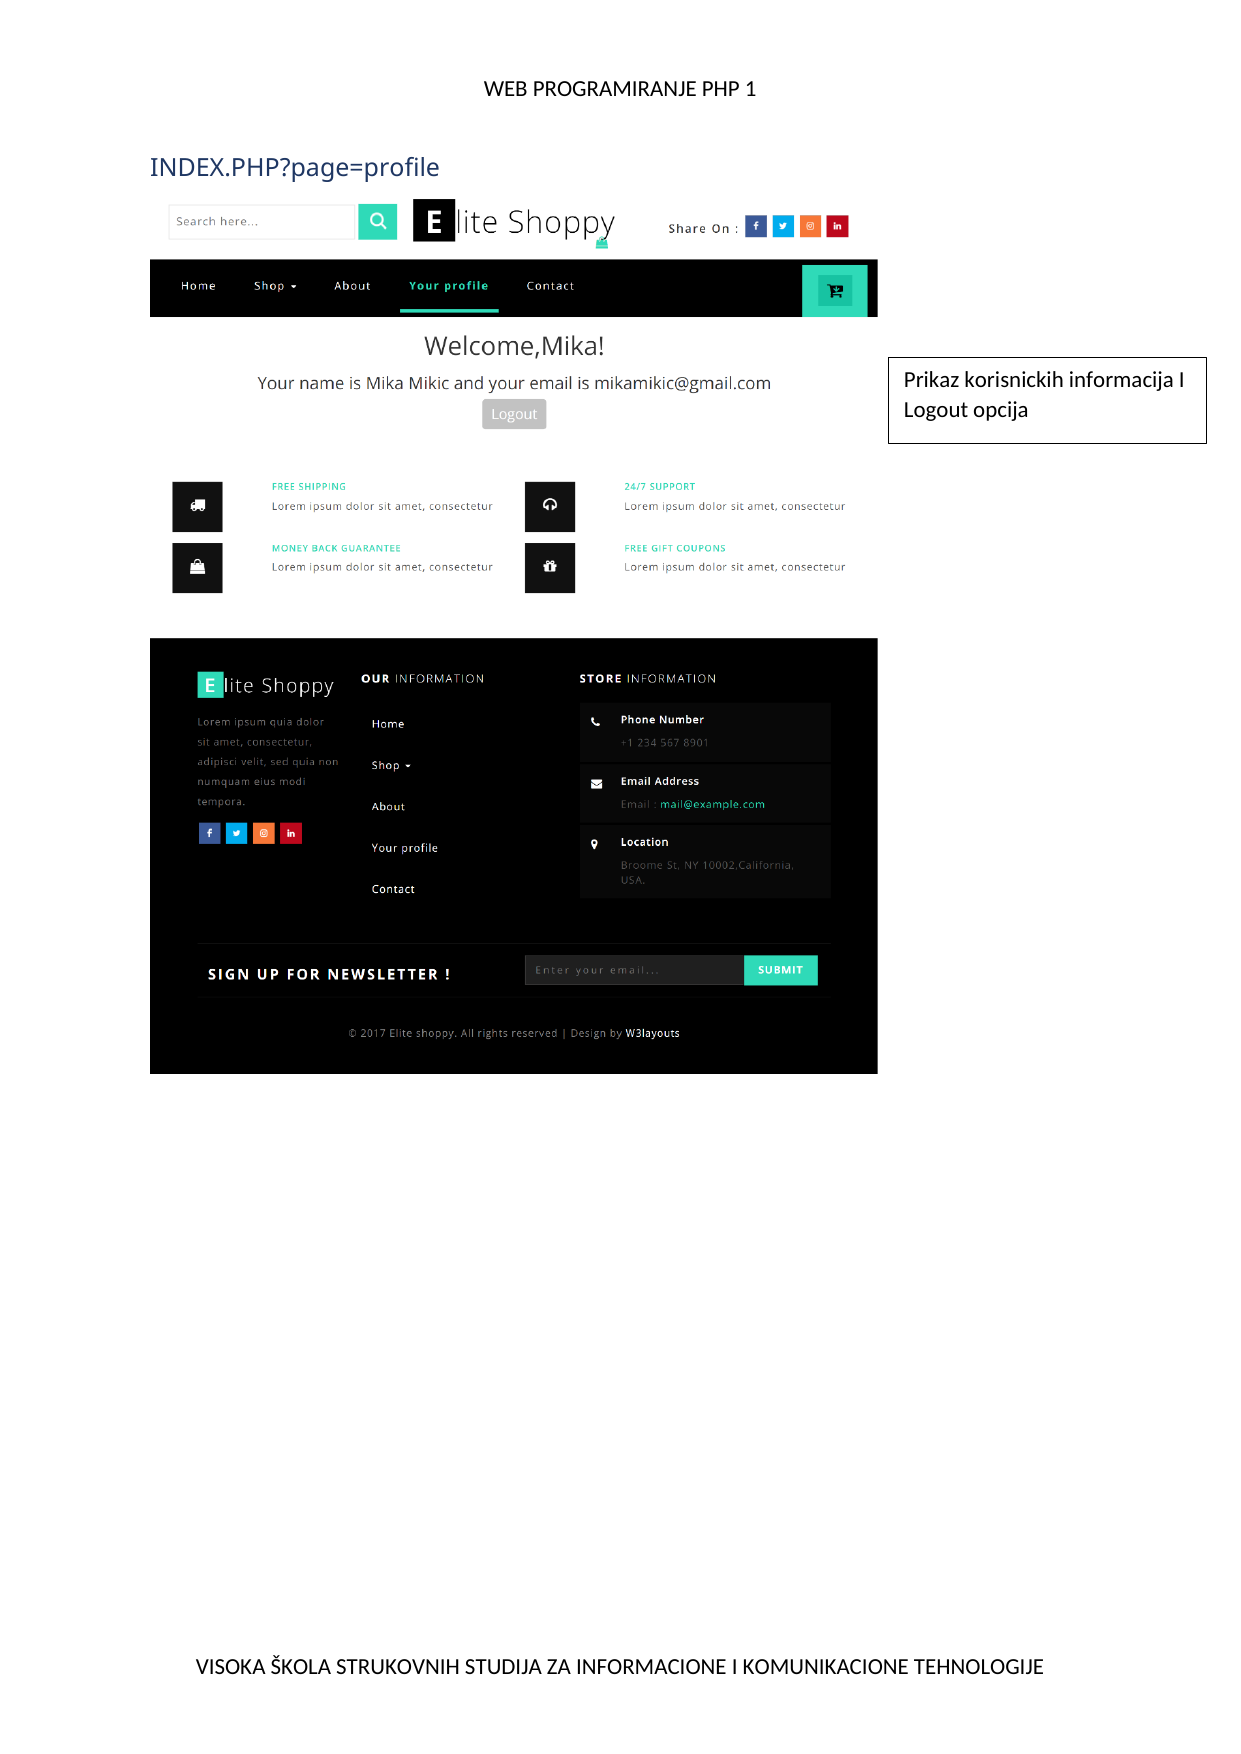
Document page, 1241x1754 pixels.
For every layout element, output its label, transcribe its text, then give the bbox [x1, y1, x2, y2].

subtitle INDEX.PHP?page=profile [150, 150, 1090, 184]
picture [150, 186, 878, 1074]
